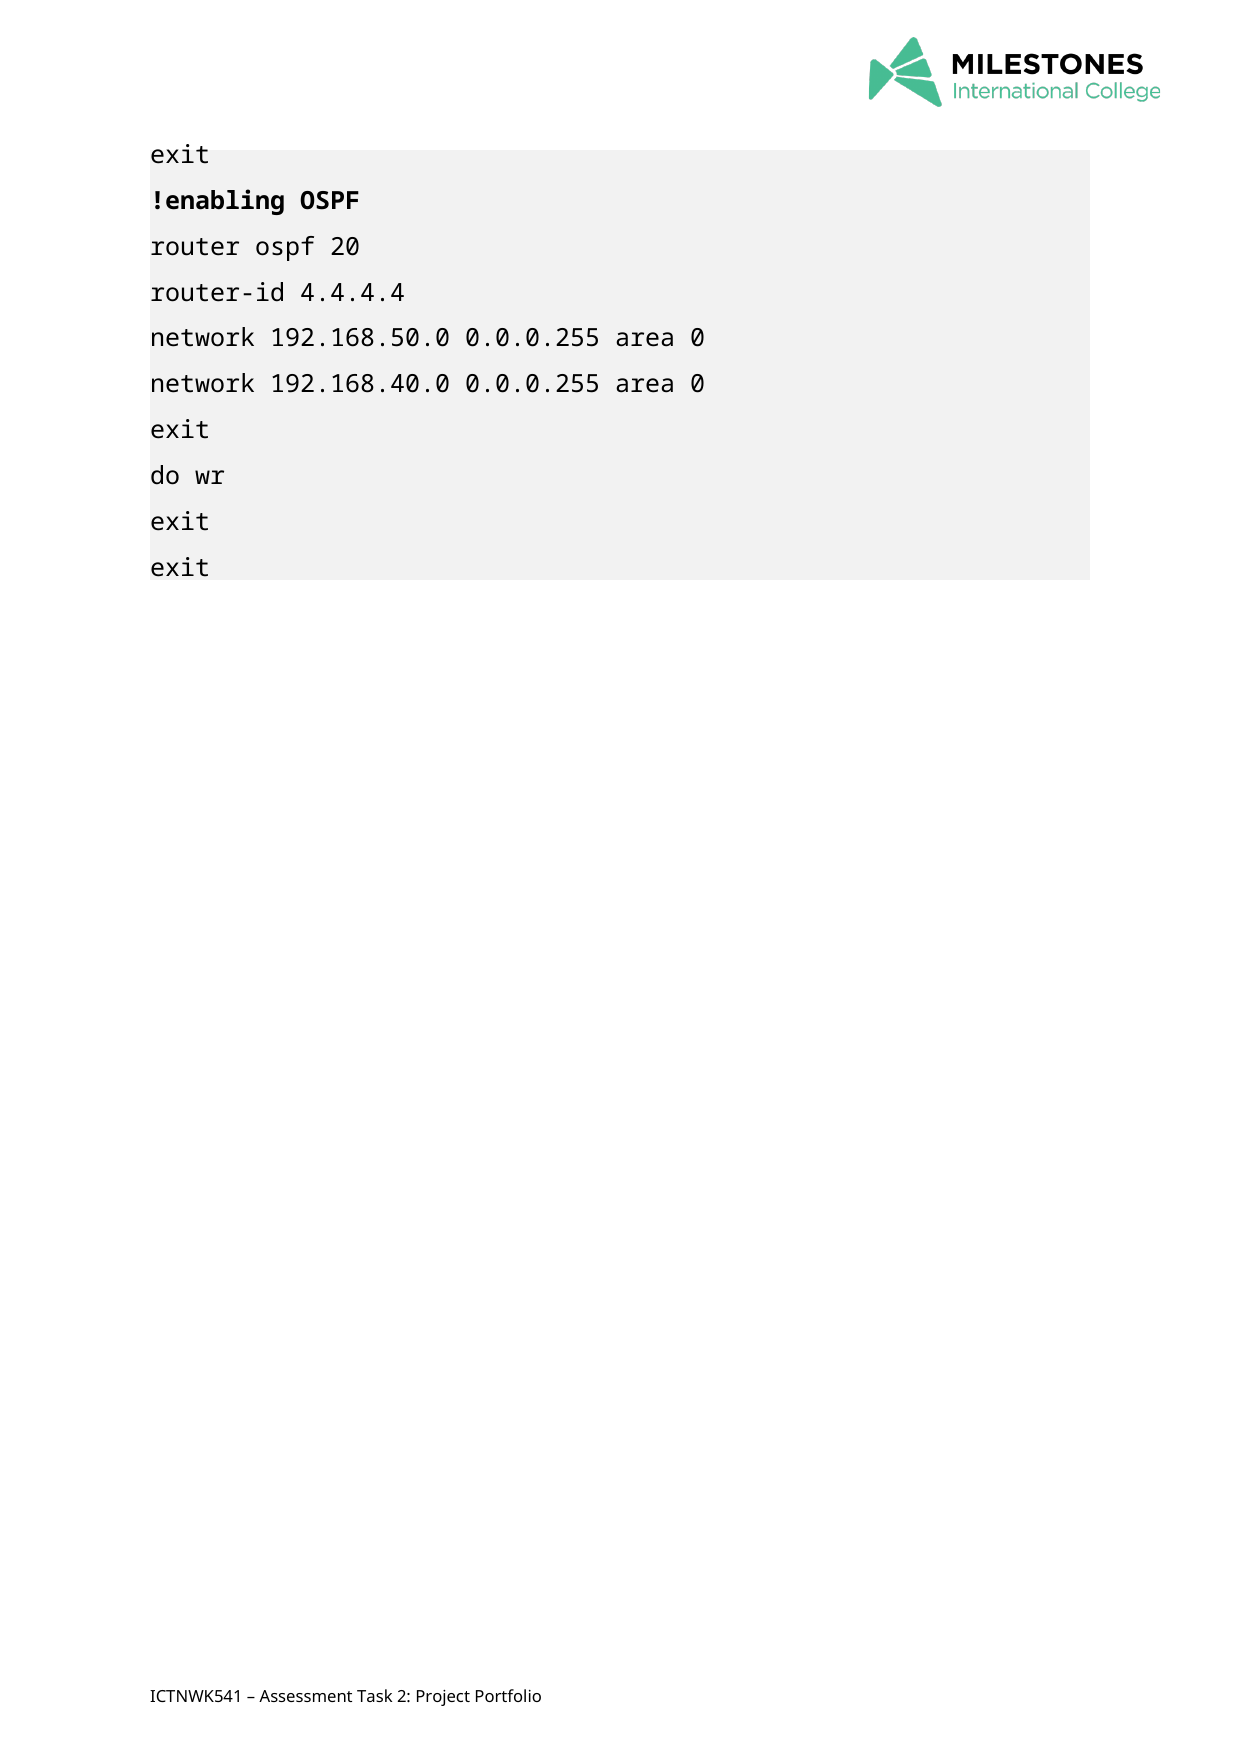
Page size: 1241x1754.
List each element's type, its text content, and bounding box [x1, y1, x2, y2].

text router ospf 20 [289, 242, 1090, 258]
text !enabling OSPF [283, 196, 1090, 212]
text network 192.168.50.0 0.0.0.255 area 0 [150, 334, 1090, 350]
text !enabling OSPF [150, 196, 280, 212]
text exit [150, 517, 1090, 534]
text exit [150, 426, 1090, 442]
text exit [150, 563, 1090, 580]
picture [868, 37, 1161, 107]
text do wr [150, 472, 1090, 488]
text router ospf 20 [150, 242, 287, 258]
text router-id 4.4.4.4 [150, 288, 1090, 304]
text network 192.168.40.0 0.0.0.255 area 0 [150, 380, 1090, 396]
text exit [150, 150, 1090, 166]
